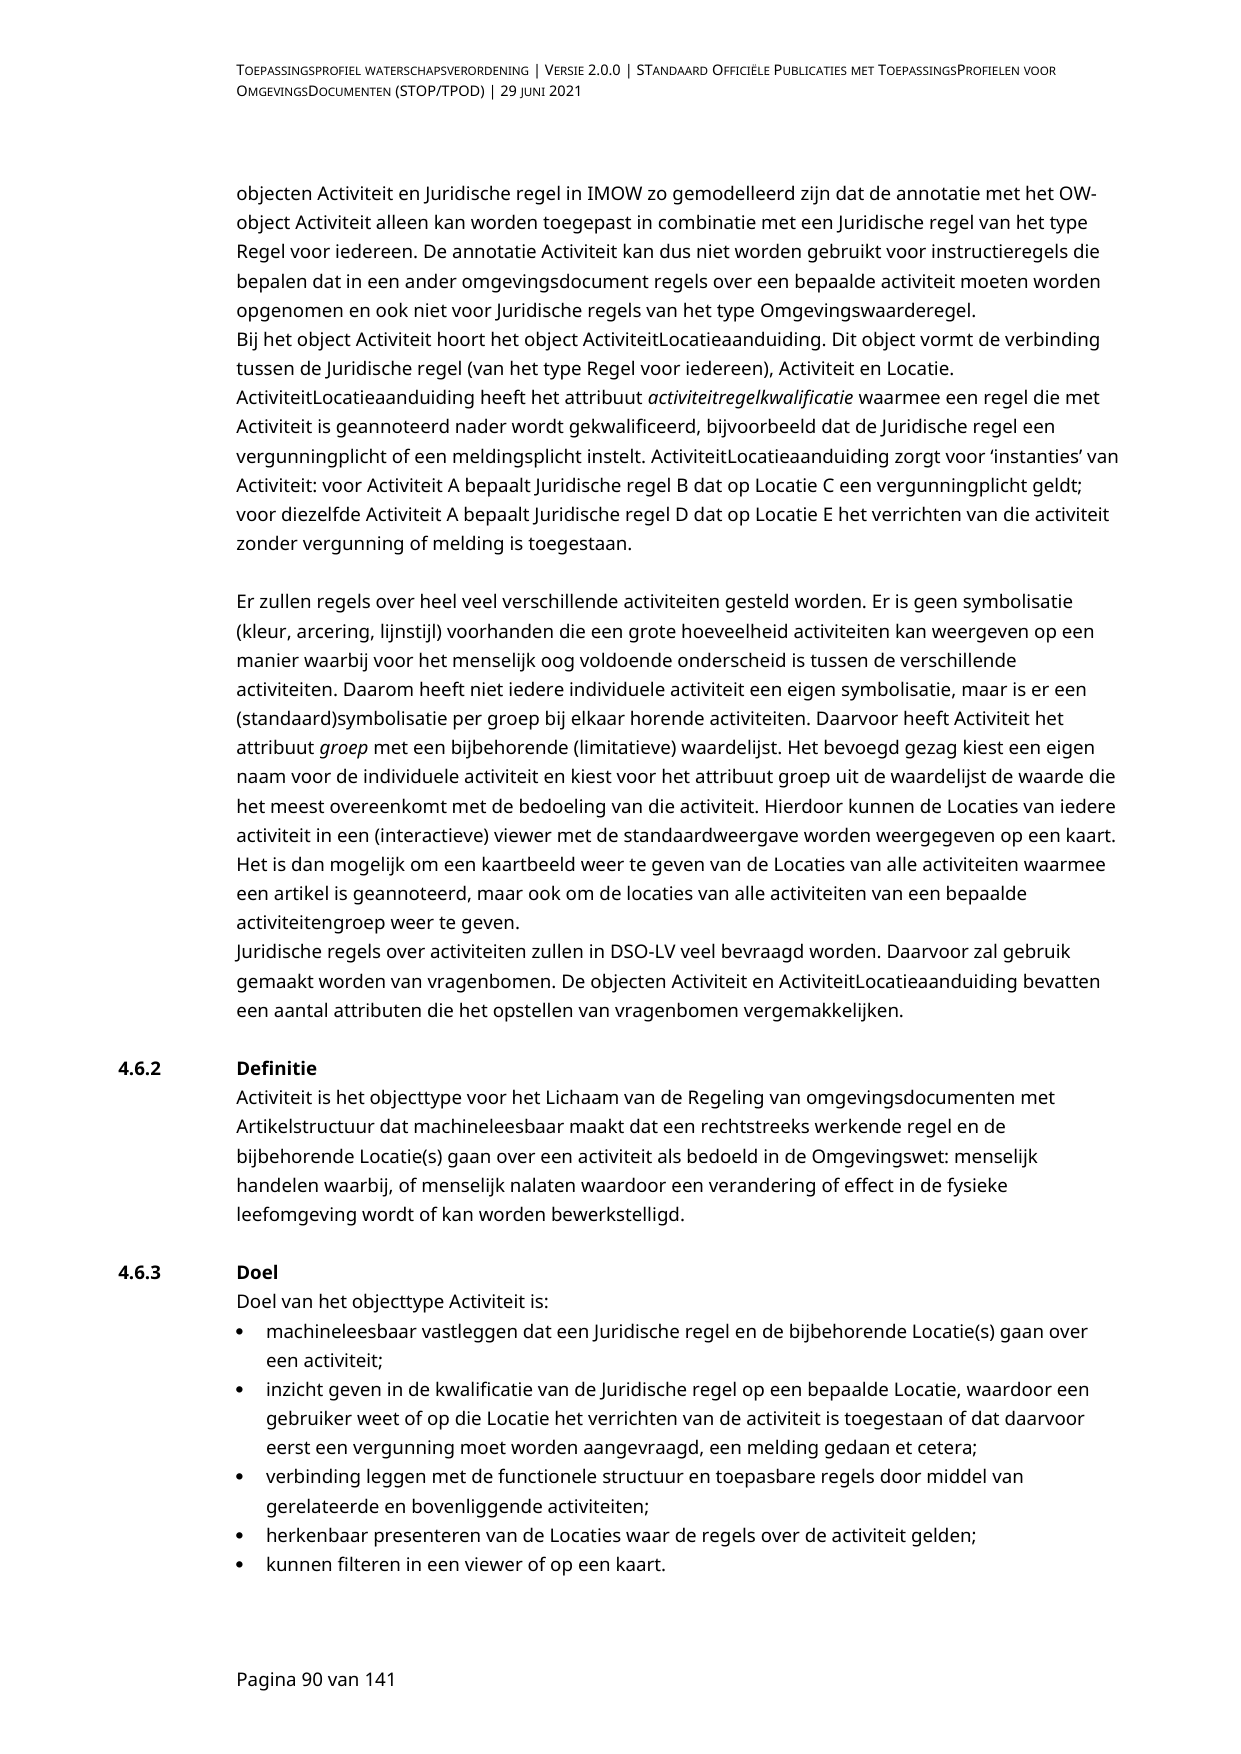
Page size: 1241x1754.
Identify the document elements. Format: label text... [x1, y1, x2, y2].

list verbinding leggen met de functionele structuur en toepasbare regels door middel van gerelateerde en bovenliggende activiteiten; [236, 1461, 1122, 1519]
text Activiteit is het objecttype voor het Lichaam van de Regeling van omgevingsdocumenten met Artikelstructuur dat machineleesbaar maakt dat een rechtstreeks werkende regel en de bijbehorende Locatie(s) gaan over een activiteit als bedoeld in de Omgevingswet: menselijk handelen waarbij, of menselijk nalaten waardoor een verandering of effect in de fysieke leefomgeving wordt of kan worden bewerkstelligd. [236, 1081, 1122, 1227]
text Doel van het objecttype Activiteit is: [236, 1286, 1122, 1315]
text Juridische regels over activiteiten zullen in DSO-LV veel bevraagd worden. Daarvoor zal gebruik gemaakt worden van vragenbomen. De objecten Activiteit en ActiviteitLocatieaanduiding bevatten een aantal attributen die het opstellen van vragenbomen vergemakkelijken. [236, 936, 1122, 1023]
text Bij het object Activiteit hoort het object ActiviteitLocatieaanduiding. Dit object vormt de verbinding tussen de Juridische regel (van het type Regel voor iedereen), Activiteit en Locatie. ActiviteitLocatieaanduiding heeft het attribuut activiteitregelkwalificatie waarmee een regel die met Activiteit is geannoteerd nader wordt gekwalificeerd, bijvoorbeeld dat de Juridische regel een vergunningplicht of een meldingsplicht instelt. ActiviteitLocatieaanduiding zorgt voor ‘instanties’ van Activiteit: voor Activiteit A bepaalt Juridische regel B dat op Locatie C een vergunningplicht geldt; voor diezelfde Activiteit A bepaalt Juridische regel D dat op Locatie E het verrichten van die activiteit zonder vergunning of melding is toegestaan. [236, 323, 1122, 556]
text Er zullen regels over heel veel verschillende activiteiten gesteld worden. Er is geen symbolisatie (kleur, arcering, lijnstijl) voorhanden die een grote hoeveelheid activiteiten kan weergeven op een manier waarbij voor het menselijk oog voldoende onderscheid is tussen de verschillende activiteiten. Daarom heeft niet iedere individuele activiteit een eigen symbolisatie, maar is er een (standaard)symbolisatie per groep bij elkaar horende activiteiten. Daarvoor heeft Activiteit het attribuut groep met een bijbehorende (limitatieve) waardelijst. Het bevoegd gezag kiest een eigen naam voor de individuele activiteit en kiest voor het attribuut groep uit de waardelijst de waarde die het meest overeenkomt met de bedoeling van die activiteit. Hierdoor kunnen de Locaties van iedere activiteit in een (interactieve) viewer met de standaardweergave worden weergegeven op een kaart. Het is dan mogelijk om een kaartbeeld weer te geven van de Locaties van alle activiteiten waarmee een artikel is geannoteerd, maar ook om de locaties van alle activiteiten van een bepaalde activiteitengroep weer te geven. [236, 586, 1122, 936]
list inzicht geven in de kwalificatie van de Juridische regel op een bepaalde Locatie, waardoor een gebruiker weet of op die Locatie het verrichten van de activiteit is toegestaan of dat daarvoor eerst een vergunning moet worden aangevraagd, een melding gedaan et cetera; [236, 1373, 1122, 1461]
subtitle Definitie [118, 1052, 1122, 1081]
list kunnen filteren in een viewer of op een kaart. [236, 1548, 1122, 1577]
subtitle Doel [118, 1256, 1122, 1286]
list machineleesbaar vastleggen dat een Juridische regel en de bijbehorende Locatie(s) gaan over een activiteit; [236, 1315, 1122, 1373]
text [236, 177, 1122, 323]
list herkenbaar presenteren van de Locaties waar de regels over de activiteit gelden; [236, 1519, 1122, 1548]
